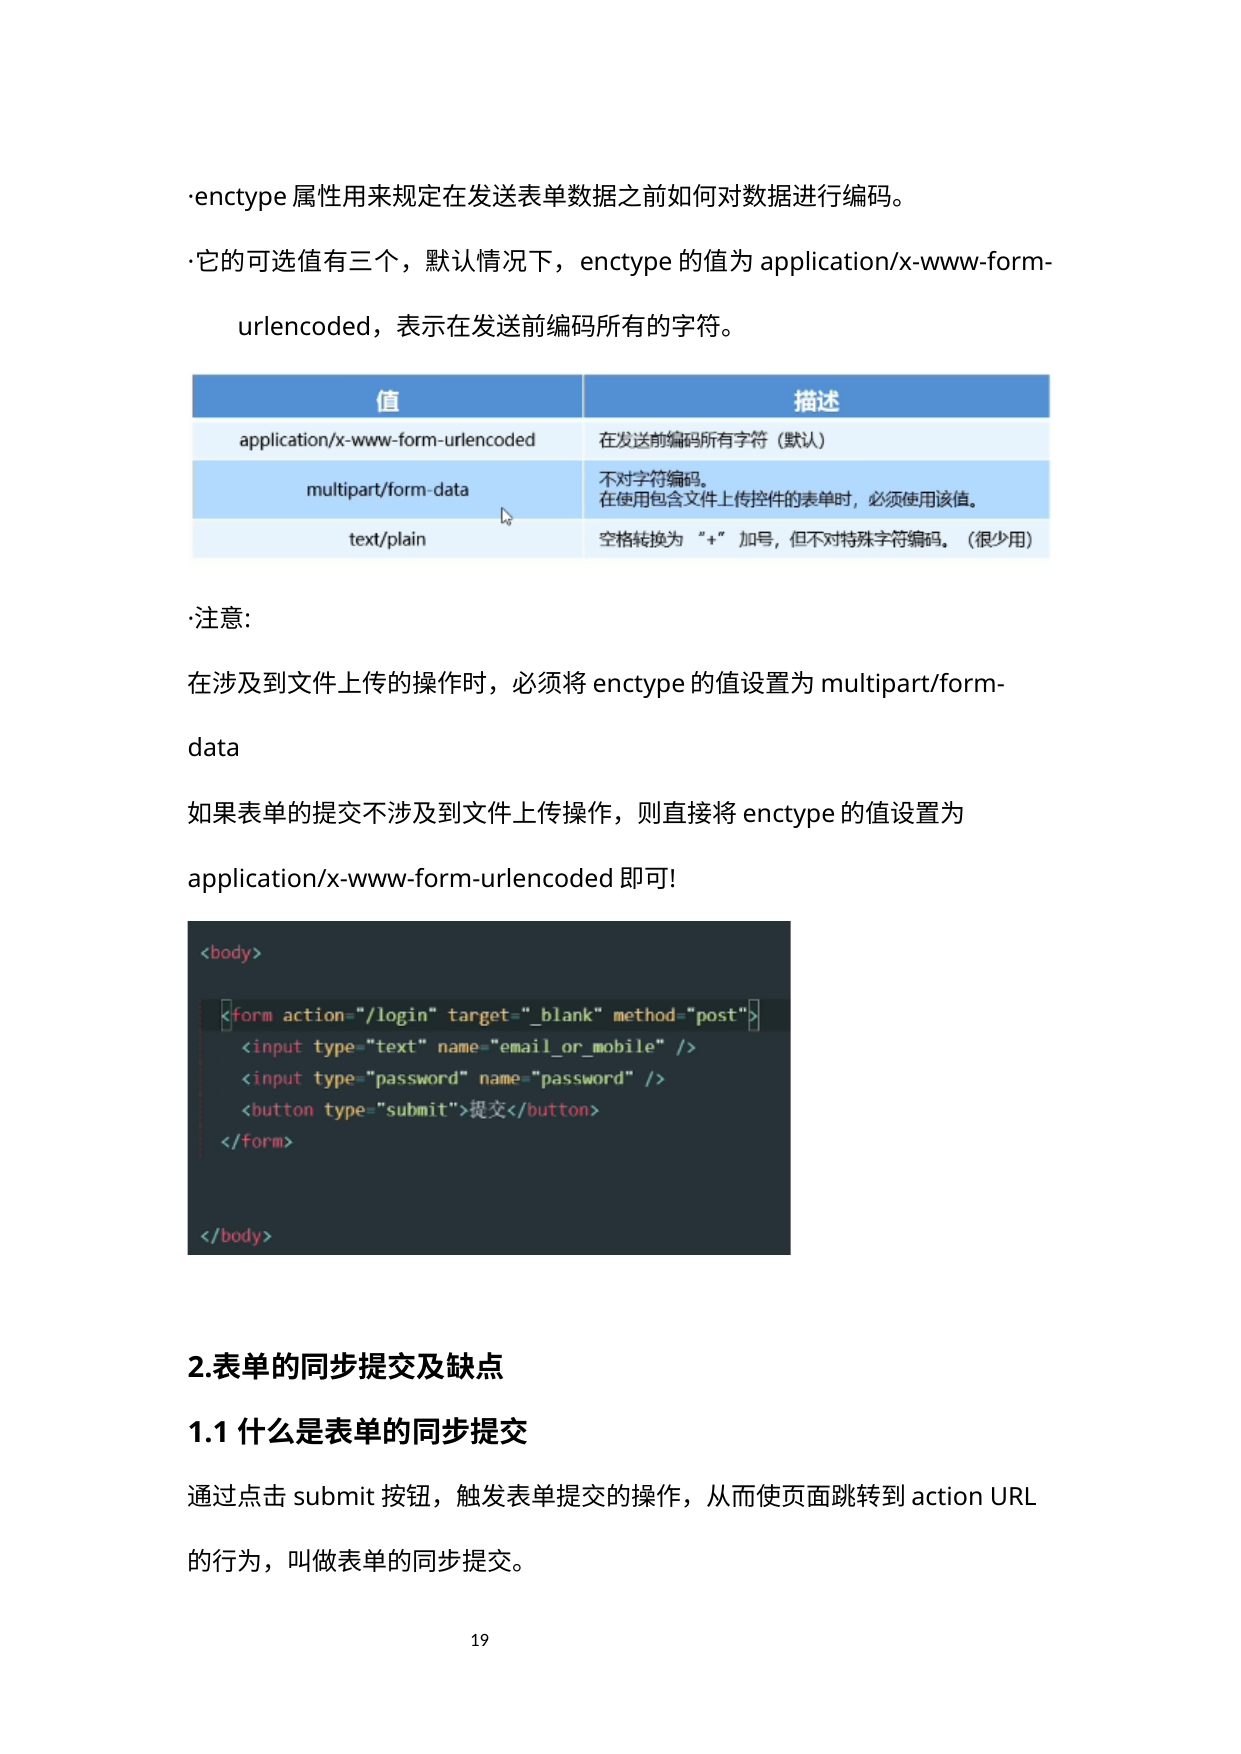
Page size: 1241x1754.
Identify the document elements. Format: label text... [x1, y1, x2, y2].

text ·enctype属性用来规定在发送表单数据之前如何对数据进行编码。 [187, 162, 1053, 227]
text 如果表单的提交不涉及到文件上传操作，则直接将enctype的值设置为 application/x-www-form-urlencoded即可! [187, 779, 1053, 909]
text 2.表单的同步提交及缺点 [187, 1332, 1053, 1397]
text 1.1 什么是表单的同步提交 [187, 1397, 1053, 1462]
text 通过点击 submit 按钮，触发表单提交的操作，从而使页面跳转到action URL的行为，叫做表单的同步提交。 [187, 1462, 1053, 1592]
text 在涉及到文件上传的操作时，必须将enctype的值设置为multipart/form-data [187, 649, 1053, 779]
picture [187, 921, 791, 1255]
text ·注意: [187, 584, 1053, 649]
text ·它的可选值有三个，默认情况下，enctype的值为application/x-www-form-urlencoded，表示在发送前编码所有的字符。 [187, 227, 1053, 357]
picture [187, 372, 1053, 569]
